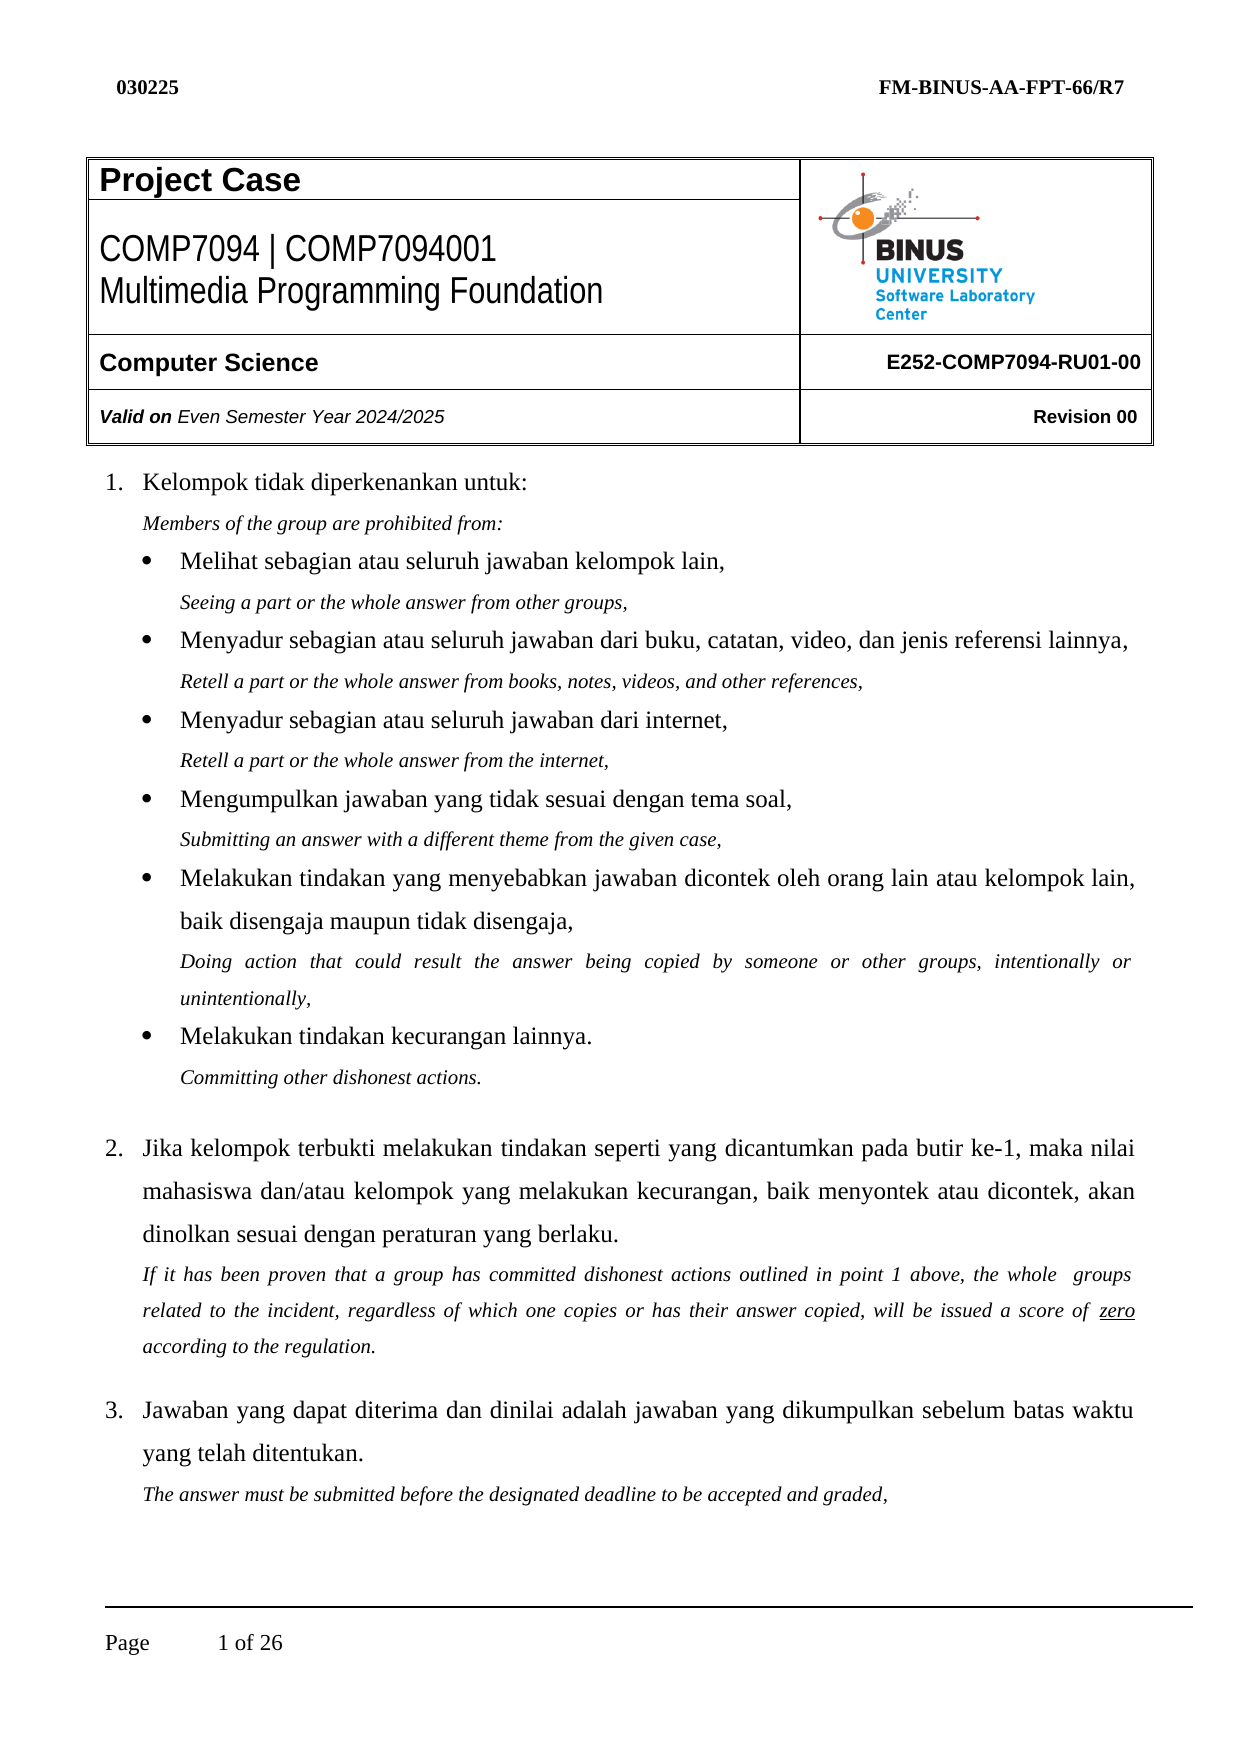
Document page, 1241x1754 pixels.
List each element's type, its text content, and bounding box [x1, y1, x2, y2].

list Menyadur sebagian atau seluruh jawaban dari buku, catatan, video, dan jenis referensi lainnya, [142, 626, 1135, 654]
list Melakukan tindakan yang menyebabkan jawaban dicontek oleh orang lain atau kelompok lain, baik disengaja maupun tidak disengaja, [142, 863, 1135, 935]
list Submitting an answer with a different theme from the given case, [180, 827, 1135, 851]
table_cell E252-COMP7094-RU01-00 [801, 335, 1151, 389]
list Retell a part or the whole answer from books, notes, videos, and other references, [180, 669, 1135, 693]
list Retell a part or the whole answer from the internet, [180, 748, 1135, 772]
list Kelompok tidak diperkenankan untuk: [105, 467, 1135, 496]
table_cell Computer Science [89, 335, 799, 389]
list Jika kelompok terbukti melakukan tindakan seperti yang dicantumkan pada butir ke-1, maka nilai mahasiswa dan/atau kelompok yang melakukan kecurangan, baik menyontek atau dicontek, akan dinolkan sesuai dengan peraturan yang berlaku. [105, 1133, 1135, 1248]
list Jawaban yang dapat diterima dan dinilai adalah jawaban yang dikumpulkan sebelum batas waktu yang telah ditentukan. [105, 1395, 1135, 1467]
table_cell Valid on Even Semester Year 2024/2025 [89, 390, 799, 443]
text Members of the group are prohibited from: [142, 510, 1135, 534]
list Doing action that could result the answer being copied by someone or other groups, intentionally or unintentionally, [180, 949, 1135, 1009]
table_header [801, 160, 1151, 334]
table_cell Revision 00 [801, 390, 1151, 443]
picture [811, 165, 1037, 329]
text If it has been proven that a group has committed dishonest actions outlined in point 1 above, the whole groups related to the incident, regardless of which one copies or has their answer copied, will be issued a score of zero according to the regulation. [142, 1262, 1135, 1358]
list Mengumpulkan jawaban yang tidak sesuai dengan tema soal, [142, 784, 1135, 813]
list Melakukan tindakan kecurangan lainnya. [142, 1021, 1135, 1050]
list Melihat sebagian atau seluruh jawaban kelompok lain, [142, 546, 1135, 575]
table_header Project Case [89, 160, 799, 199]
list Seeing a part or the whole answer from other groups, [180, 589, 1135, 614]
text Committing other dishonest actions. [180, 1064, 1135, 1089]
table_cell COMP7094 | COMP7094001 Multimedia Programming Foundation [89, 200, 799, 334]
list Menyadur sebagian atau seluruh jawaban dari internet, [142, 705, 1135, 733]
text The answer must be submitted before the designated deadline to be accepted and graded, [142, 1481, 1135, 1506]
